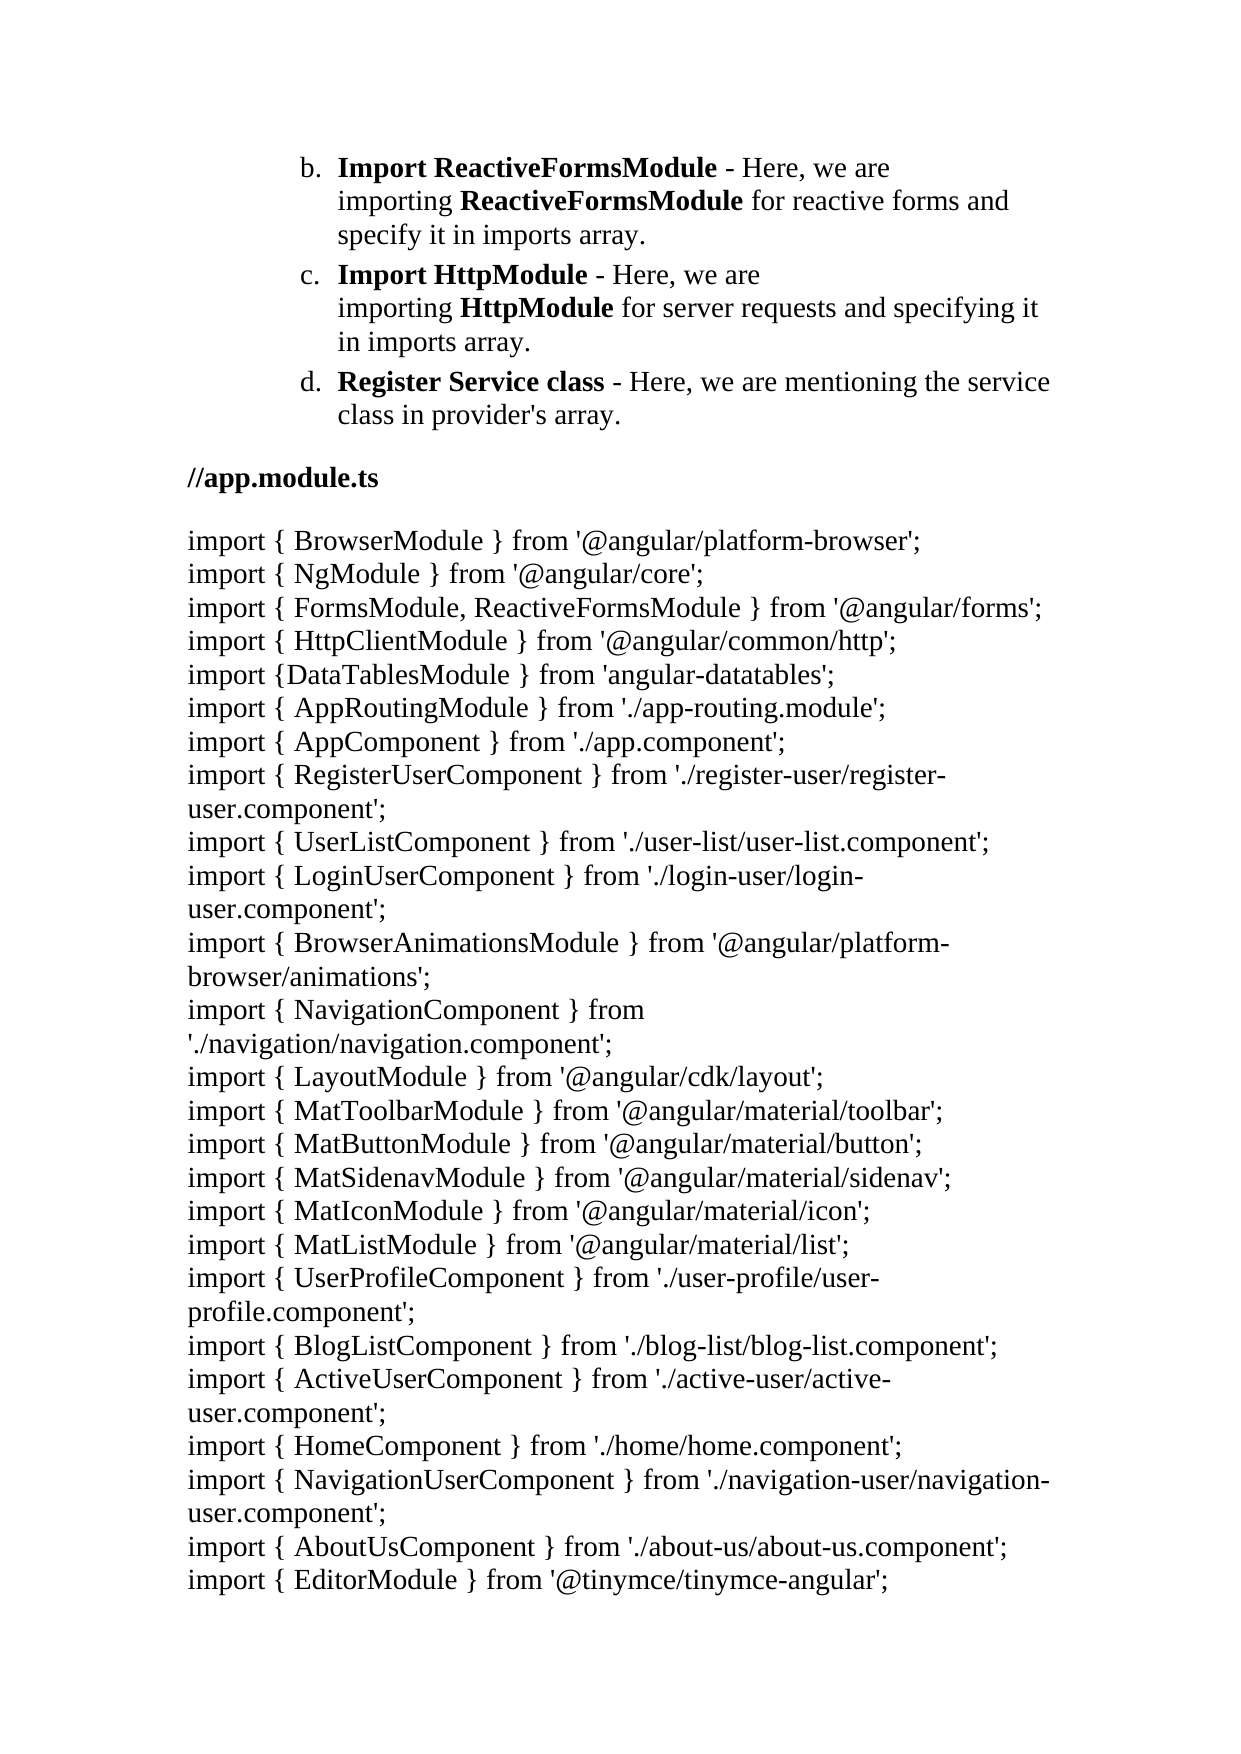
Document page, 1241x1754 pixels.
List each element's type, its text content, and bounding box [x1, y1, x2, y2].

list Import HttpModule - Here, we are importing HttpModule for server requests and specifying it in imports array. [300, 257, 1053, 357]
list import { BlogListComponent } from './blog-list/blog-list.component'; [187, 1328, 1053, 1361]
list import { MatSidenavModule } from '@angular/material/sidenav'; [187, 1160, 1053, 1193]
list import {DataTablesModule } from 'angular-datatables'; [187, 657, 1053, 690]
list import { NavigationComponent } from './navigation/navigation.component'; [187, 992, 1053, 1059]
list import { MatIconModule } from '@angular/material/icon'; [187, 1193, 1053, 1227]
list import { RegisterUserComponent } from './register-user/register-user.component'; [187, 757, 1053, 824]
list Import ReactiveFormsModule - Here, we are importing ReactiveFormsModule for reactive forms and specify it in imports array. [300, 150, 1053, 251]
list import { NavigationUserComponent } from './navigation-user/navigation-user.component'; [187, 1462, 1053, 1529]
list import { UserListComponent } from './user-list/user-list.component'; [187, 824, 1053, 858]
list import { UserProfileComponent } from './user-profile/user-profile.component'; [187, 1261, 1053, 1328]
list import { HomeComponent } from './home/home.component'; [187, 1428, 1053, 1462]
list import { EditorModule } from '@tinymce/tinymce-angular'; [187, 1562, 1053, 1596]
list import { FormsModule, ReactiveFormsModule } from '@angular/forms'; [187, 590, 1053, 623]
list import { BrowserModule } from '@angular/platform-browser'; [187, 523, 1053, 556]
list import { NgModule } from '@angular/core'; [187, 556, 1053, 590]
list import { BrowserAnimationsModule } from '@angular/platform-browser/animations'; [187, 925, 1053, 992]
list import { AppRoutingModule } from './app-routing.module'; [187, 690, 1053, 724]
list import { AboutUsComponent } from './about-us/about-us.component'; [187, 1529, 1053, 1562]
list import { MatToolbarModule } from '@angular/material/toolbar'; [187, 1093, 1053, 1126]
list import { HttpClientModule } from '@angular/common/http'; [187, 623, 1053, 657]
list import { LoginUserComponent } from './login-user/login-user.component'; [187, 858, 1053, 925]
list import { MatListModule } from '@angular/material/list'; [187, 1227, 1053, 1261]
list import { ActiveUserComponent } from './active-user/active-user.component'; [187, 1361, 1053, 1428]
list import { LayoutModule } from '@angular/cdk/layout'; [187, 1059, 1053, 1093]
list //app.module.ts [187, 460, 1053, 493]
list import { MatButtonModule } from '@angular/material/button'; [187, 1126, 1053, 1160]
list Register Service class - Here, we are mentioning the service class in provider's array. [300, 364, 1053, 431]
list import { AppComponent } from './app.component'; [187, 724, 1053, 757]
